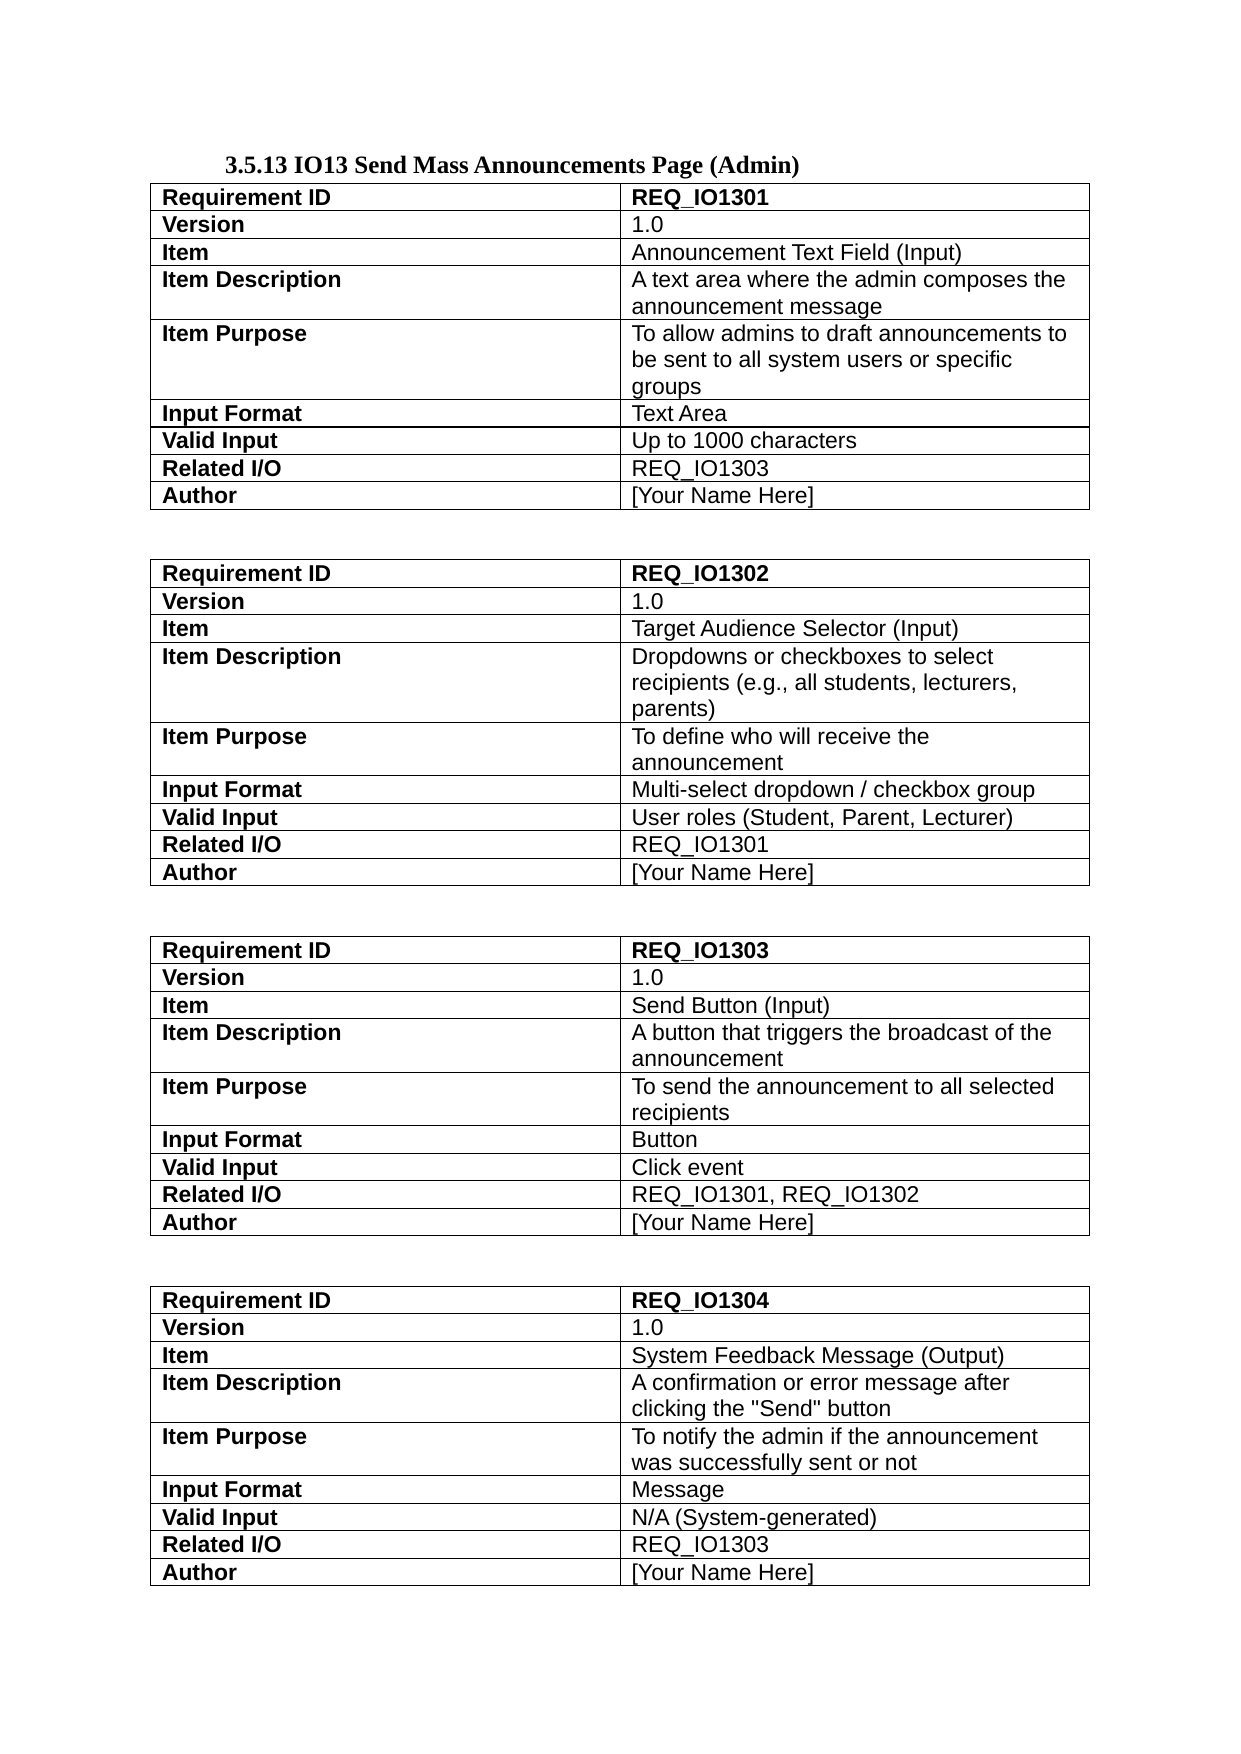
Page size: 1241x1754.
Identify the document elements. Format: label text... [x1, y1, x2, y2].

table_header Requirement ID [151, 937, 620, 963]
table_cell Text Area [621, 400, 1089, 426]
table_cell 1.0 [621, 1314, 1089, 1341]
table_cell To send the announcement to all selected recipients [621, 1073, 1089, 1125]
table_cell A button that triggers the broadcast of the announcement [621, 1019, 1089, 1072]
table_header REQ_IO1303 [621, 937, 1089, 963]
table_cell Click event [621, 1154, 1089, 1180]
table_cell Item Description [151, 1369, 620, 1422]
table_cell Multi-select dropdown / checkbox group [621, 776, 1089, 803]
table_cell Valid Input [151, 428, 620, 454]
table_cell Author [151, 482, 620, 509]
table_cell User roles (Student, Parent, Lecturer) [621, 804, 1089, 830]
table_cell Item [151, 1342, 620, 1368]
table_cell Valid Input [151, 1154, 620, 1180]
table_cell Version [151, 1314, 620, 1341]
table_cell Item Description [151, 1019, 620, 1072]
table_cell 1.0 [621, 588, 1089, 614]
table_cell Valid Input [151, 804, 620, 830]
table_cell Version [151, 211, 620, 238]
table_cell Version [151, 964, 620, 991]
table_cell Message [621, 1476, 1089, 1503]
table_cell REQ_IO1303 [621, 455, 1089, 481]
table_cell To define who will receive the announcement [621, 723, 1089, 775]
table_cell Input Format [151, 1476, 620, 1503]
table_cell Up to 1000 characters [621, 428, 1089, 454]
table_cell Announcement Text Field (Input) [621, 239, 1089, 265]
table_cell Related I/O [151, 1181, 620, 1208]
table_cell [Your Name Here] [621, 482, 1089, 509]
table_cell Dropdowns or checkboxes to select recipients (e.g., all students, lecturers, parents) [621, 643, 1089, 722]
table_header Requirement ID [151, 1287, 620, 1313]
table_cell Item [151, 239, 620, 265]
table_cell Item [151, 615, 620, 642]
table_header REQ_IO1304 [621, 1287, 1089, 1313]
table_header REQ_IO1302 [621, 560, 1089, 587]
table_cell REQ_IO1303 [621, 1531, 1089, 1558]
table_cell Version [151, 588, 620, 614]
table_cell To allow admins to draft announcements to be sent to all system users or specific groups [621, 320, 1089, 399]
table_cell 1.0 [621, 964, 1089, 991]
table_cell N/A (System-generated) [621, 1504, 1089, 1530]
table_cell Related I/O [151, 1531, 620, 1558]
subtitle 3.5.13 IO13 Send Mass Announcements Page (Admin) [150, 150, 1090, 179]
table_cell Author [151, 859, 620, 885]
table_cell To notify the admin if the announcement was successfully sent or not [621, 1423, 1089, 1475]
table_cell Author [151, 1209, 620, 1235]
table_cell Item Purpose [151, 1423, 620, 1475]
table_cell Item Purpose [151, 1073, 620, 1125]
table_cell Item [151, 992, 620, 1018]
table_header REQ_IO1301 [621, 184, 1089, 210]
table_cell Target Audience Selector (Input) [621, 615, 1089, 642]
table_cell [Your Name Here] [621, 859, 1089, 885]
table_cell A text area where the admin composes the announcement message [621, 266, 1089, 319]
table_cell 1.0 [621, 211, 1089, 238]
table_cell REQ_IO1301, REQ_IO1302 [621, 1181, 1089, 1208]
table_cell Input Format [151, 776, 620, 803]
table_cell Author [151, 1559, 620, 1585]
table_header Requirement ID [151, 184, 620, 210]
table_cell Item Purpose [151, 723, 620, 775]
table_cell Send Button (Input) [621, 992, 1089, 1018]
table_cell [Your Name Here] [621, 1209, 1089, 1235]
table_cell Related I/O [151, 831, 620, 858]
table_cell Item Description [151, 266, 620, 319]
table_cell A confirmation or error message after clicking the "Send" button [621, 1369, 1089, 1422]
table_cell [Your Name Here] [621, 1559, 1089, 1585]
table_cell Input Format [151, 400, 620, 426]
table_cell REQ_IO1301 [621, 831, 1089, 858]
table_cell Item Description [151, 643, 620, 722]
table_header Requirement ID [151, 560, 620, 587]
table_cell Input Format [151, 1126, 620, 1153]
table_cell Item Purpose [151, 320, 620, 399]
table_cell Valid Input [151, 1504, 620, 1530]
table_cell Button [621, 1126, 1089, 1153]
table_cell Related I/O [151, 455, 620, 481]
table_cell System Feedback Message (Output) [621, 1342, 1089, 1368]
